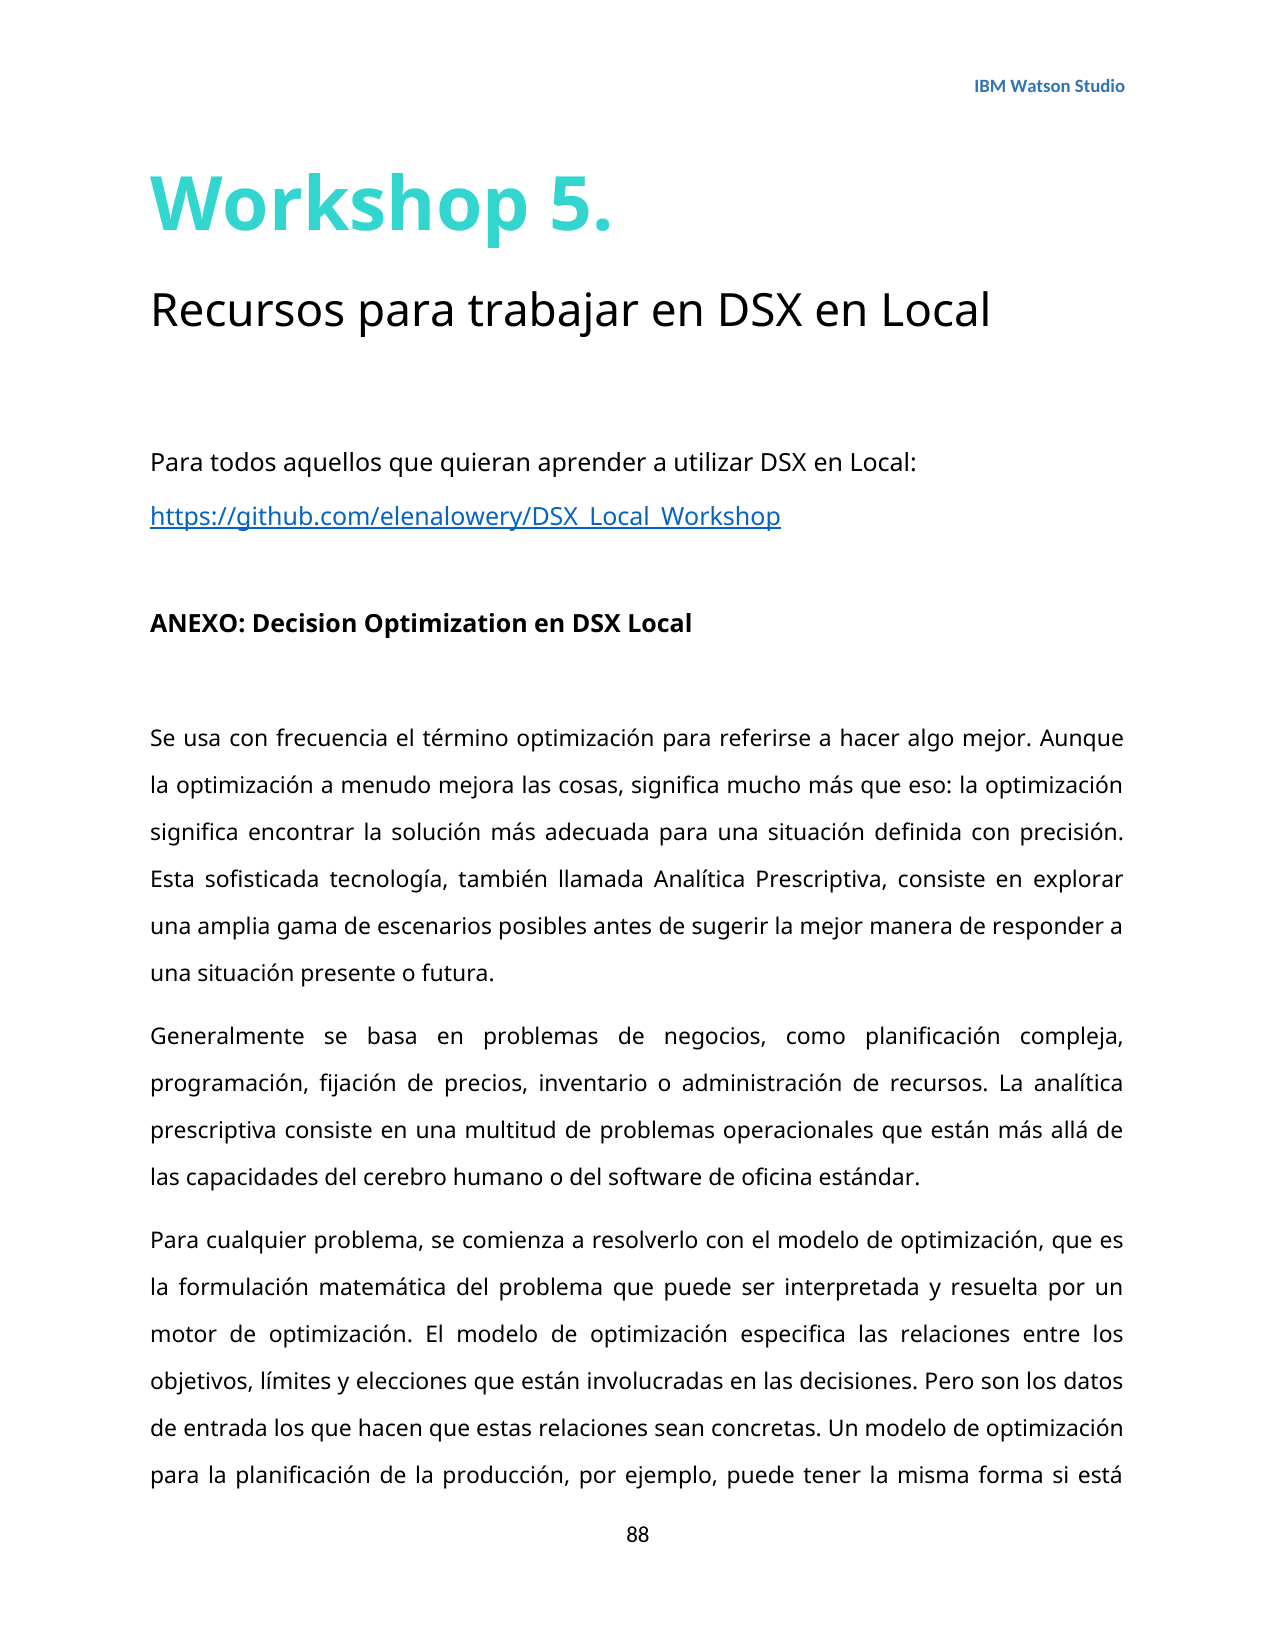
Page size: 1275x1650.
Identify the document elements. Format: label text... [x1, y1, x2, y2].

text Recursos para trabajar en DSX en Local [150, 277, 1125, 339]
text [150, 1224, 1125, 1490]
text Workshop 5. [150, 150, 1125, 252]
text Generalmente se basa en problemas de negocios, como planificación compleja, programación, fijación de precios, inventario o administración de recursos. La analítica prescriptiva consiste en una multitud de problemas operacionales que están más allá de las capacidades del cerebro humano o del software de oficina estándar. [150, 1020, 1125, 1192]
text Se usa con frecuencia el término optimización para referirse a hacer algo mejor. Aunque la optimización a menudo mejora las cosas, significa mucho más que eso: la optimización significa encontrar la solución más adecuada para una situación definida con precisión. Esta sofisticada tecnología, también llamada Analítica Prescriptiva, consiste en explorar una amplia gama de escenarios posibles antes de sugerir la mejor manera de responder a una situación presente o futura. [150, 722, 1125, 988]
text Para todos aquellos que quieran aprender a utilizar DSX en Local: [150, 445, 1125, 479]
text ANEXO: Decision Optimization en DSX Local [150, 605, 1125, 639]
text https://github.com/elenalowery/DSX_Local_Workshop [150, 498, 1125, 532]
